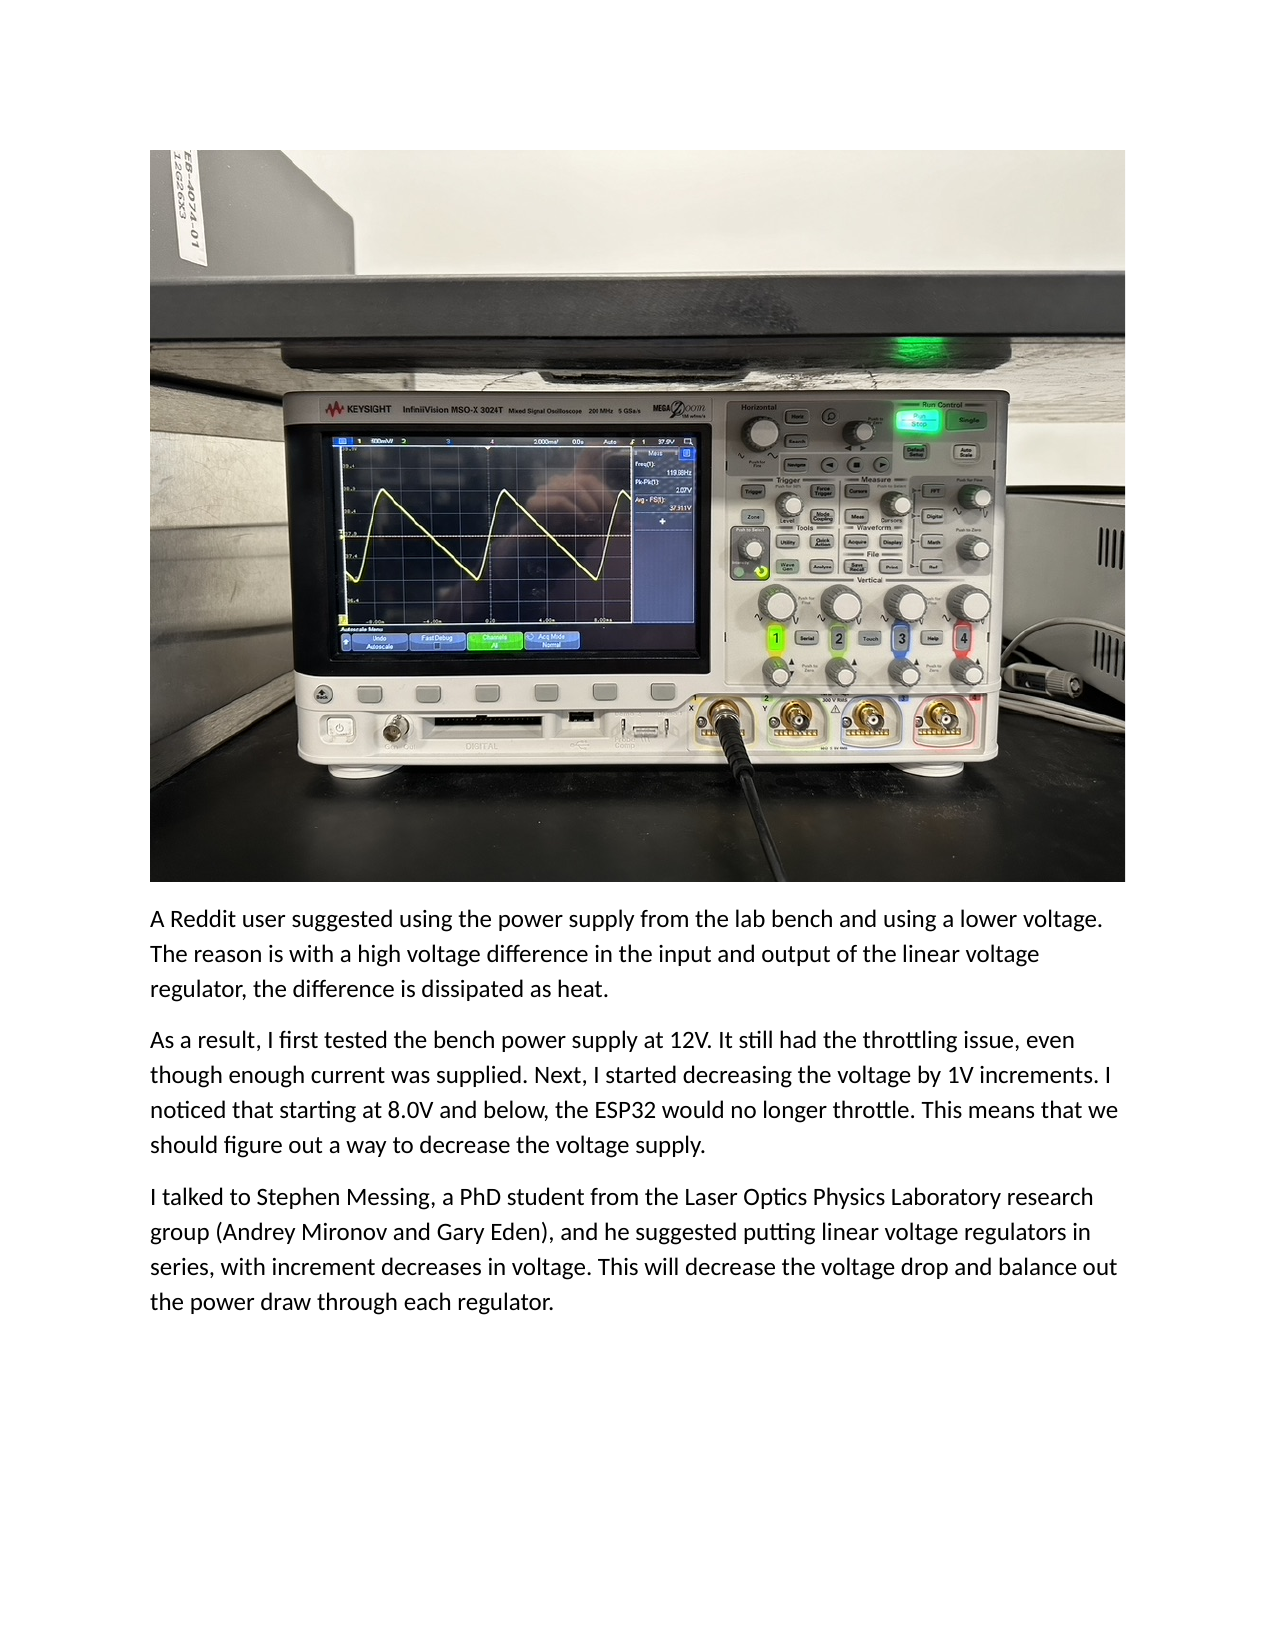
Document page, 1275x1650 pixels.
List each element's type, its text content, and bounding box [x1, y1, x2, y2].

picture [150, 150, 1125, 882]
text As a result, I first tested the bench power supply at 12V. It still had the throttling issue, even though enough current was supplied. Next, I started decreasing the voltage by 1V increments. I noticed that starting at 8.0V and below, the ESP32 would no longer throttle. This means that we should figure out a way to decrease the voltage supply. [150, 1025, 1125, 1160]
text I talked to Stephen Messing, a PhD student from the Laser Optics Physics Laboratory research group (Andrey Mironov and Gary Eden), and he suggested putting linear voltage regulators in series, with increment decreases in voltage. This will decrease the voltage drop and balance out the power draw through each regulator. [150, 1181, 1125, 1317]
text A Reddit user suggested using the power supply from the lab bench and using a lower voltage. The reason is with a high voltage difference in the input and output of the linear voltage regulator, the difference is dissipated as heat. [150, 903, 1125, 1003]
